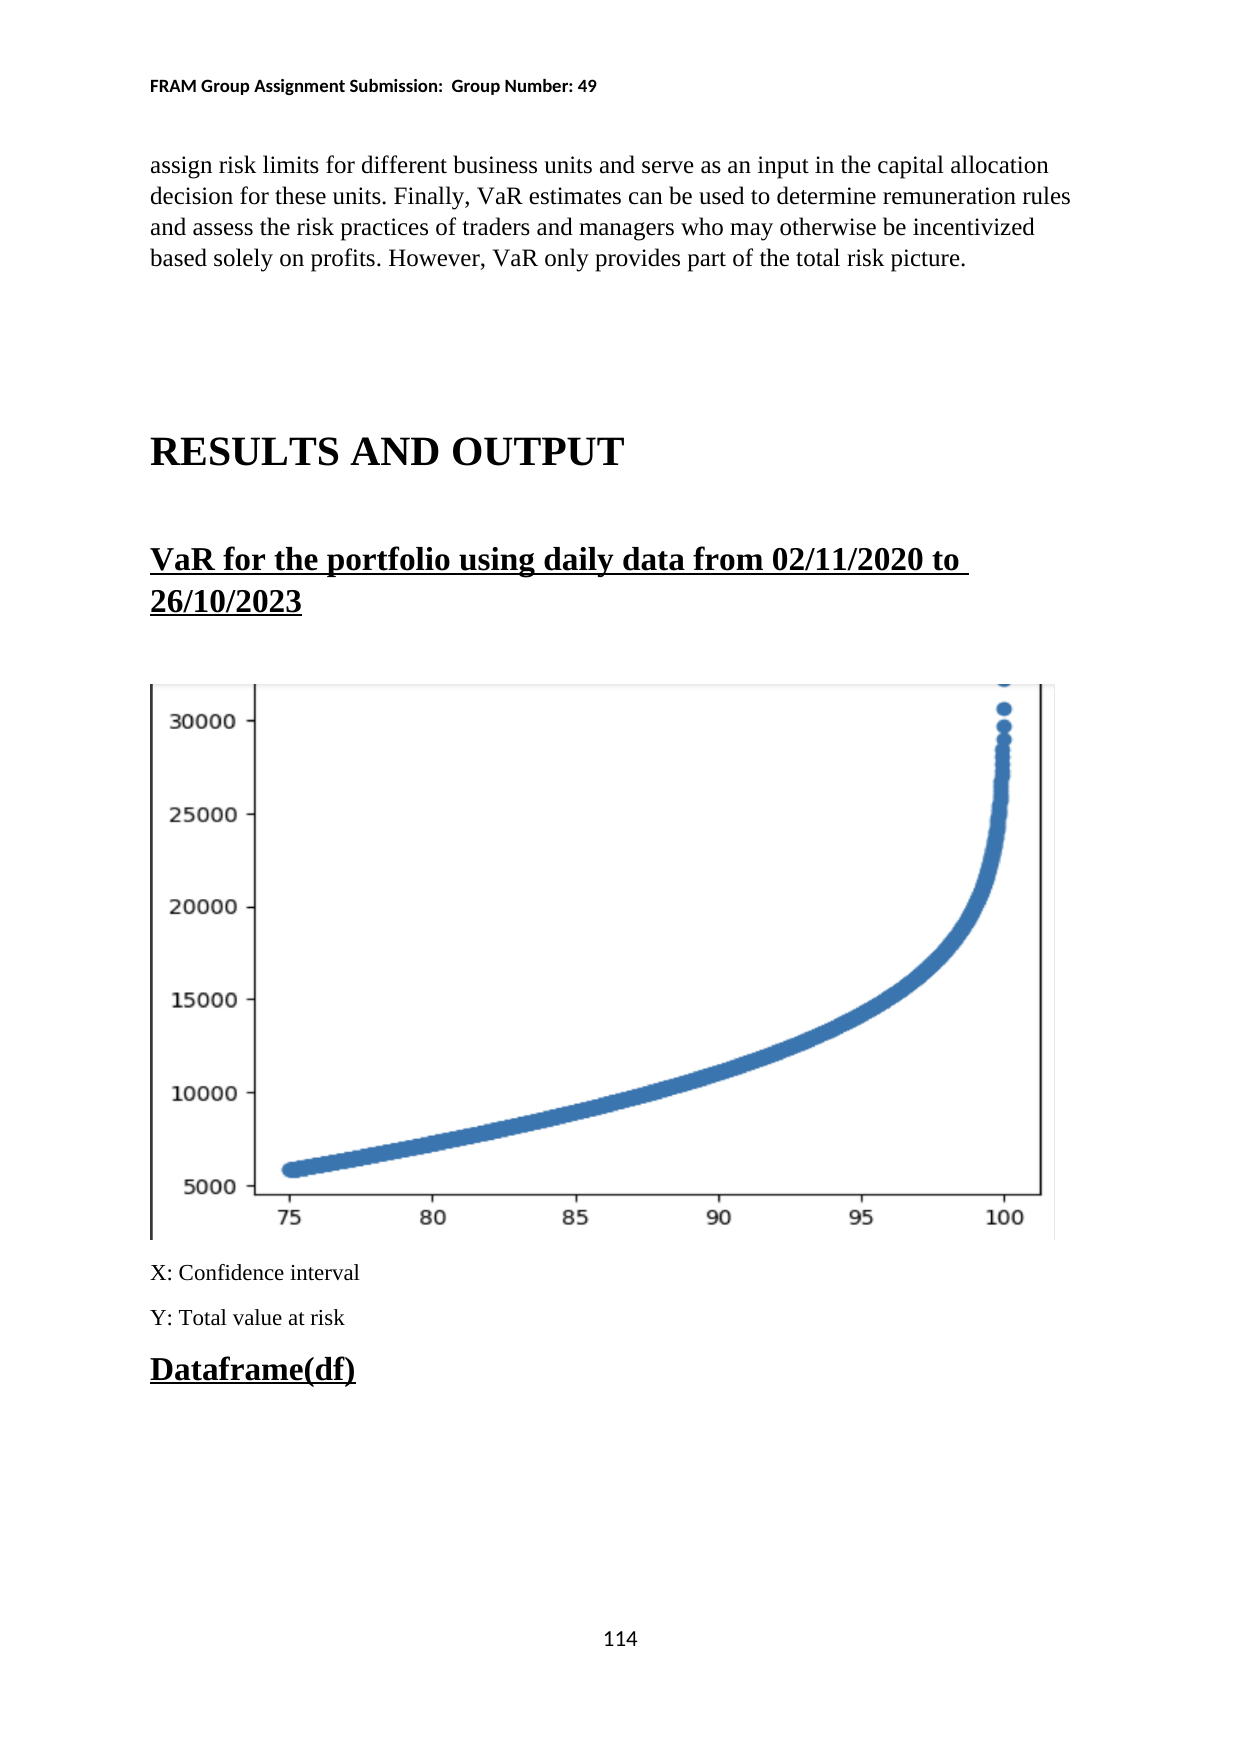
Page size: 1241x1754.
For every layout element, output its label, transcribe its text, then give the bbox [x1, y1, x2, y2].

text RESULTS AND OUTPUT [150, 426, 1090, 474]
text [150, 150, 1090, 272]
text VaR for the portfolio using daily data from 02/11/2020 to 26/10/2023 [150, 539, 1090, 619]
text Dataframe(df) [150, 1349, 1090, 1387]
picture [150, 684, 1055, 1240]
text X: Confidence interval [150, 1259, 1090, 1285]
text Y: Total value at risk [150, 1304, 1090, 1330]
